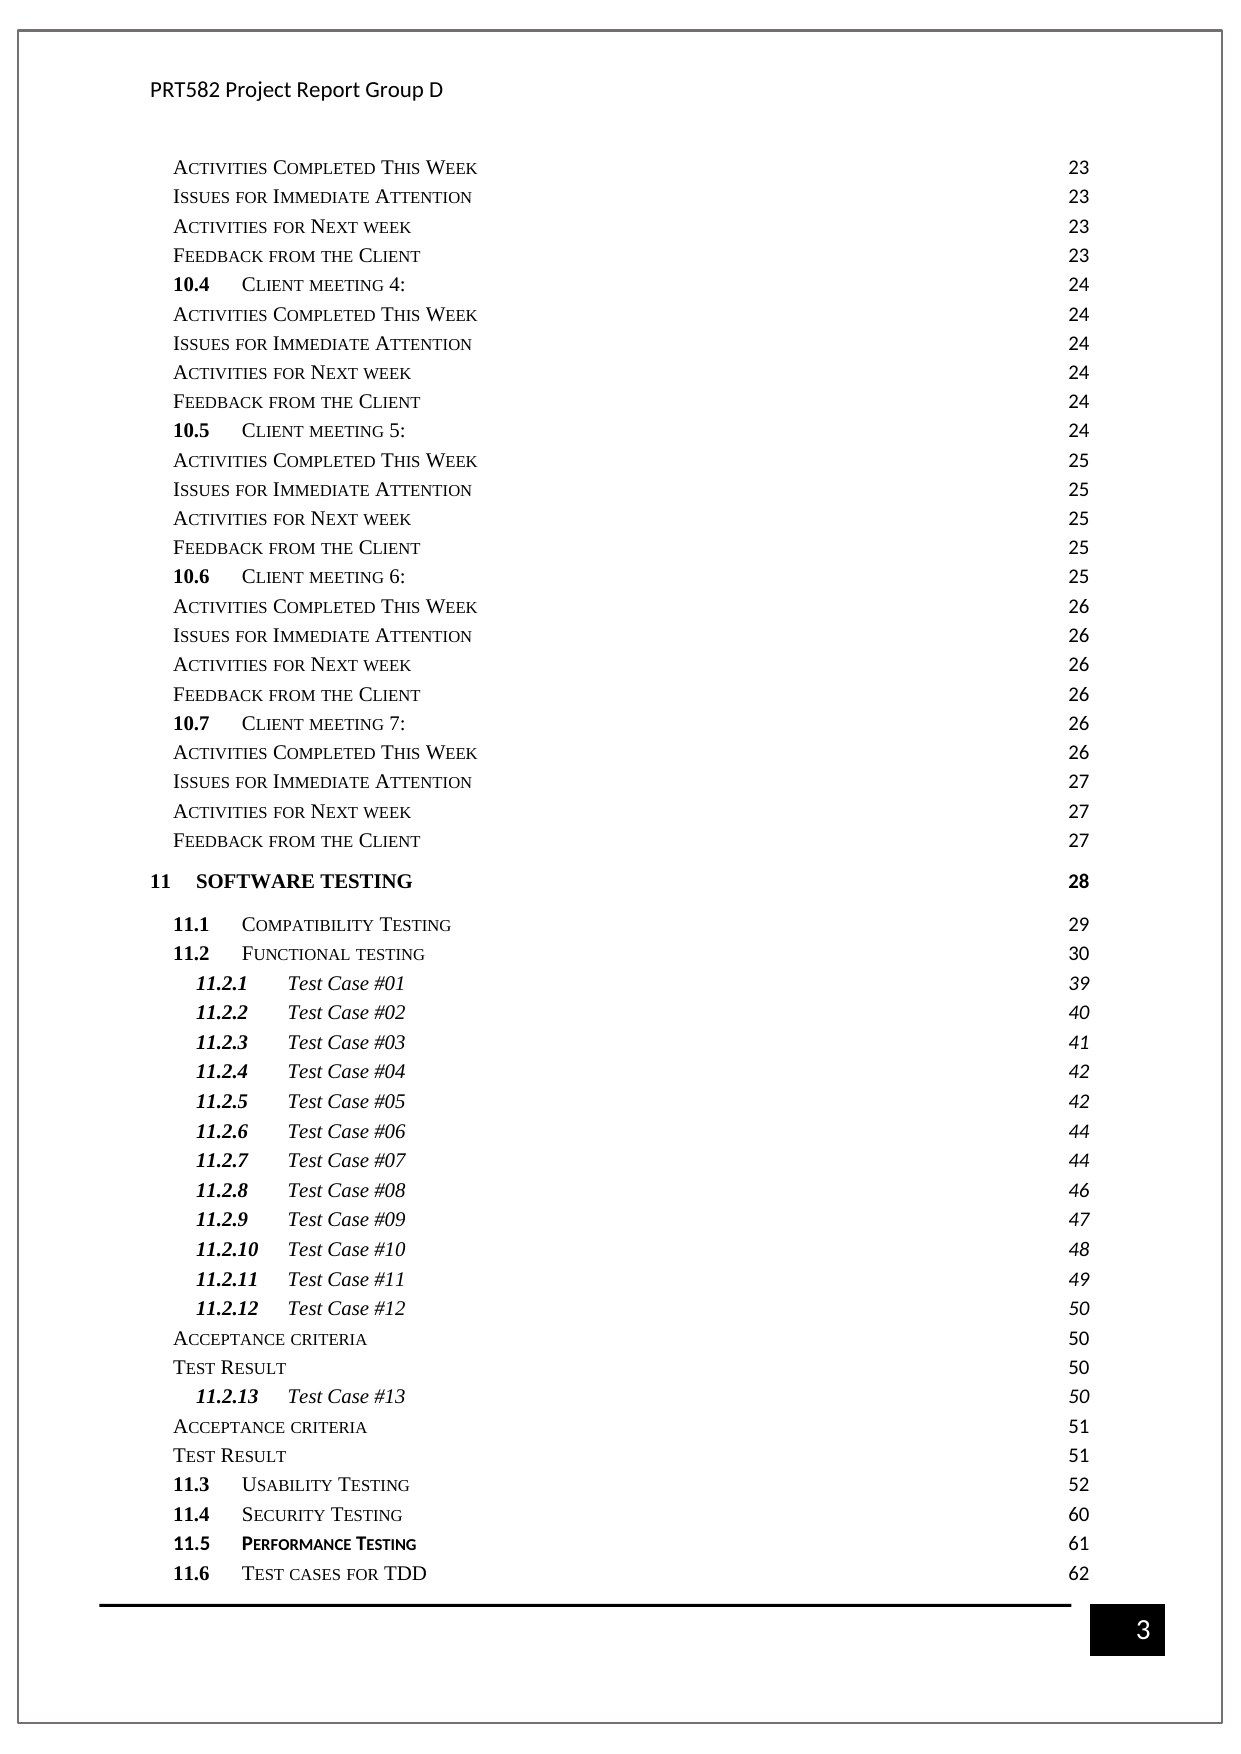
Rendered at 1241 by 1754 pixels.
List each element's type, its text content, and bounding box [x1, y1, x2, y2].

text 11.2.11 Test Case #11 49 [196, 1266, 1090, 1291]
text Acceptance criteria 51 [173, 1413, 1090, 1438]
text 11.5 Performance Testing 61 [173, 1530, 1090, 1556]
text Activities for Next week 27 [173, 798, 1090, 823]
text 11.2.4 Test Case #04 42 [196, 1059, 1090, 1084]
text Issues for Immediate Attention 23 [173, 184, 1090, 209]
text 11.2.8 Test Case #08 46 [196, 1177, 1090, 1202]
text Acceptance criteria 50 [173, 1325, 1090, 1350]
text 11.3 Usability Testing 52 [173, 1471, 1090, 1497]
text Feedback from the Client 24 [173, 388, 1090, 414]
text 11.2.2 Test Case #02 40 [196, 999, 1090, 1025]
text 11.2.3 Test Case #03 41 [196, 1029, 1090, 1054]
text Feedback from the Client 23 [173, 242, 1090, 267]
text 11.2.5 Test Case #05 42 [196, 1088, 1090, 1114]
text 11.6 Test cases for TDD 62 [173, 1560, 1090, 1585]
text Issues for Immediate Attention 25 [173, 476, 1090, 502]
text Issues for Immediate Attention 27 [173, 769, 1090, 794]
text Test Result 51 [173, 1442, 1090, 1467]
text Test Result 50 [173, 1354, 1090, 1379]
text Feedback from the Client 26 [173, 681, 1090, 706]
text 11.2.12 Test Case #12 50 [196, 1295, 1090, 1321]
text Issues for Immediate Attention 24 [173, 330, 1090, 355]
text 10.6 Client meeting 6: 25 [173, 564, 1090, 589]
text 10.4 Client meeting 4: 24 [173, 271, 1090, 297]
text Activities for Next week 23 [173, 213, 1090, 238]
text 11.1 Compatibility Testing 29 [173, 911, 1090, 936]
text 11.2.9 Test Case #09 47 [196, 1207, 1090, 1232]
text 11.2.7 Test Case #07 44 [196, 1147, 1090, 1173]
text Feedback from the Client 27 [173, 827, 1090, 852]
text Activities for Next week 25 [173, 505, 1090, 531]
text 11.2 Functional testing 30 [173, 940, 1090, 966]
text Activities Completed This Week 24 [173, 301, 1090, 326]
text 11.2.13 Test Case #13 50 [196, 1383, 1090, 1409]
text 10.5 Client meeting 5: 24 [173, 417, 1090, 443]
text Activities Completed This Week 26 [173, 593, 1090, 619]
text Activities Completed This Week 25 [173, 447, 1090, 472]
text 11.2.1 Test Case #01 39 [196, 970, 1090, 995]
text Activities for Next week 26 [173, 652, 1090, 677]
text Feedback from the Client 25 [173, 534, 1090, 560]
text Activities Completed This Week 26 [173, 739, 1090, 765]
text 11.2.6 Test Case #06 44 [196, 1118, 1090, 1143]
text Activities for Next week 24 [173, 359, 1090, 384]
text 11.4 Security Testing 60 [173, 1501, 1090, 1526]
text Activities Completed This Week 23 [173, 154, 1090, 180]
text 11 Software testing 28 [150, 869, 1090, 894]
text 10.7 Client meeting 7: 26 [173, 710, 1090, 735]
text Issues for Immediate Attention 26 [173, 622, 1090, 648]
text 11.2.10 Test Case #10 48 [196, 1236, 1090, 1262]
